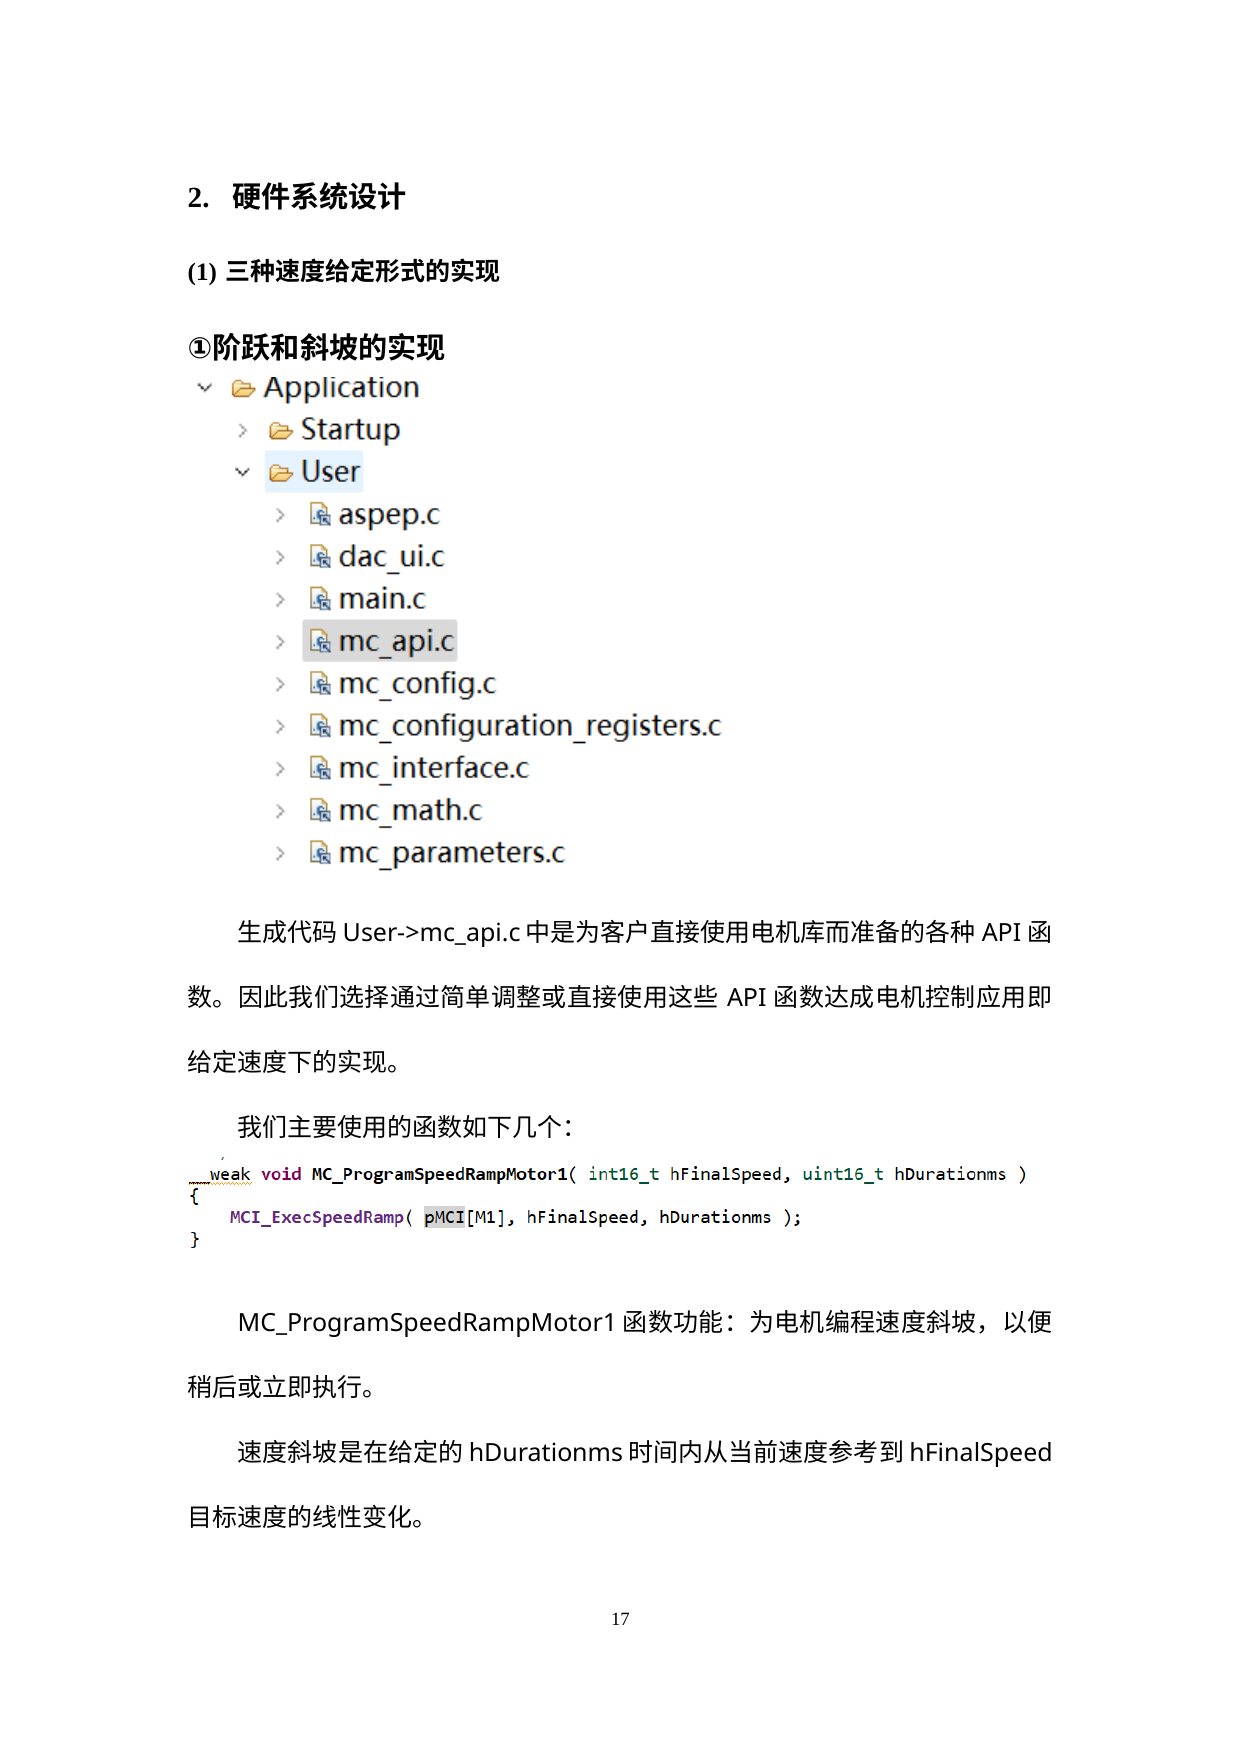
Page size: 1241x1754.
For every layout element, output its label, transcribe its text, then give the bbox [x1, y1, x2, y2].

subtitle 硬件系统设计 [187, 162, 1053, 227]
text MC_ProgramSpeedRampMotor1函数功能：为电机编程速度斜坡，以便稍后或立即执行。 [187, 1288, 1053, 1418]
subtitle ①阶跃和斜坡的实现 [187, 313, 1053, 378]
text 生成代码User->mc_api.c中是为客户直接使用电机库而准备的各种 API 函数。因此我们选择通过简单调整或直接使用这些 API 函数达成电机控制应用即给定速度下的实现。 [187, 898, 1053, 1093]
text 我们主要使用的函数如下几个： [187, 1093, 1053, 1157]
picture [187, 1157, 1053, 1263]
text 速度斜坡是在给定的hDurationms时间内从当前速度参考到hFinalSpeed目标速度的线性变化。 [187, 1418, 1053, 1548]
subtitle 三种速度给定形式的实现 [187, 237, 1053, 302]
picture [187, 377, 836, 872]
